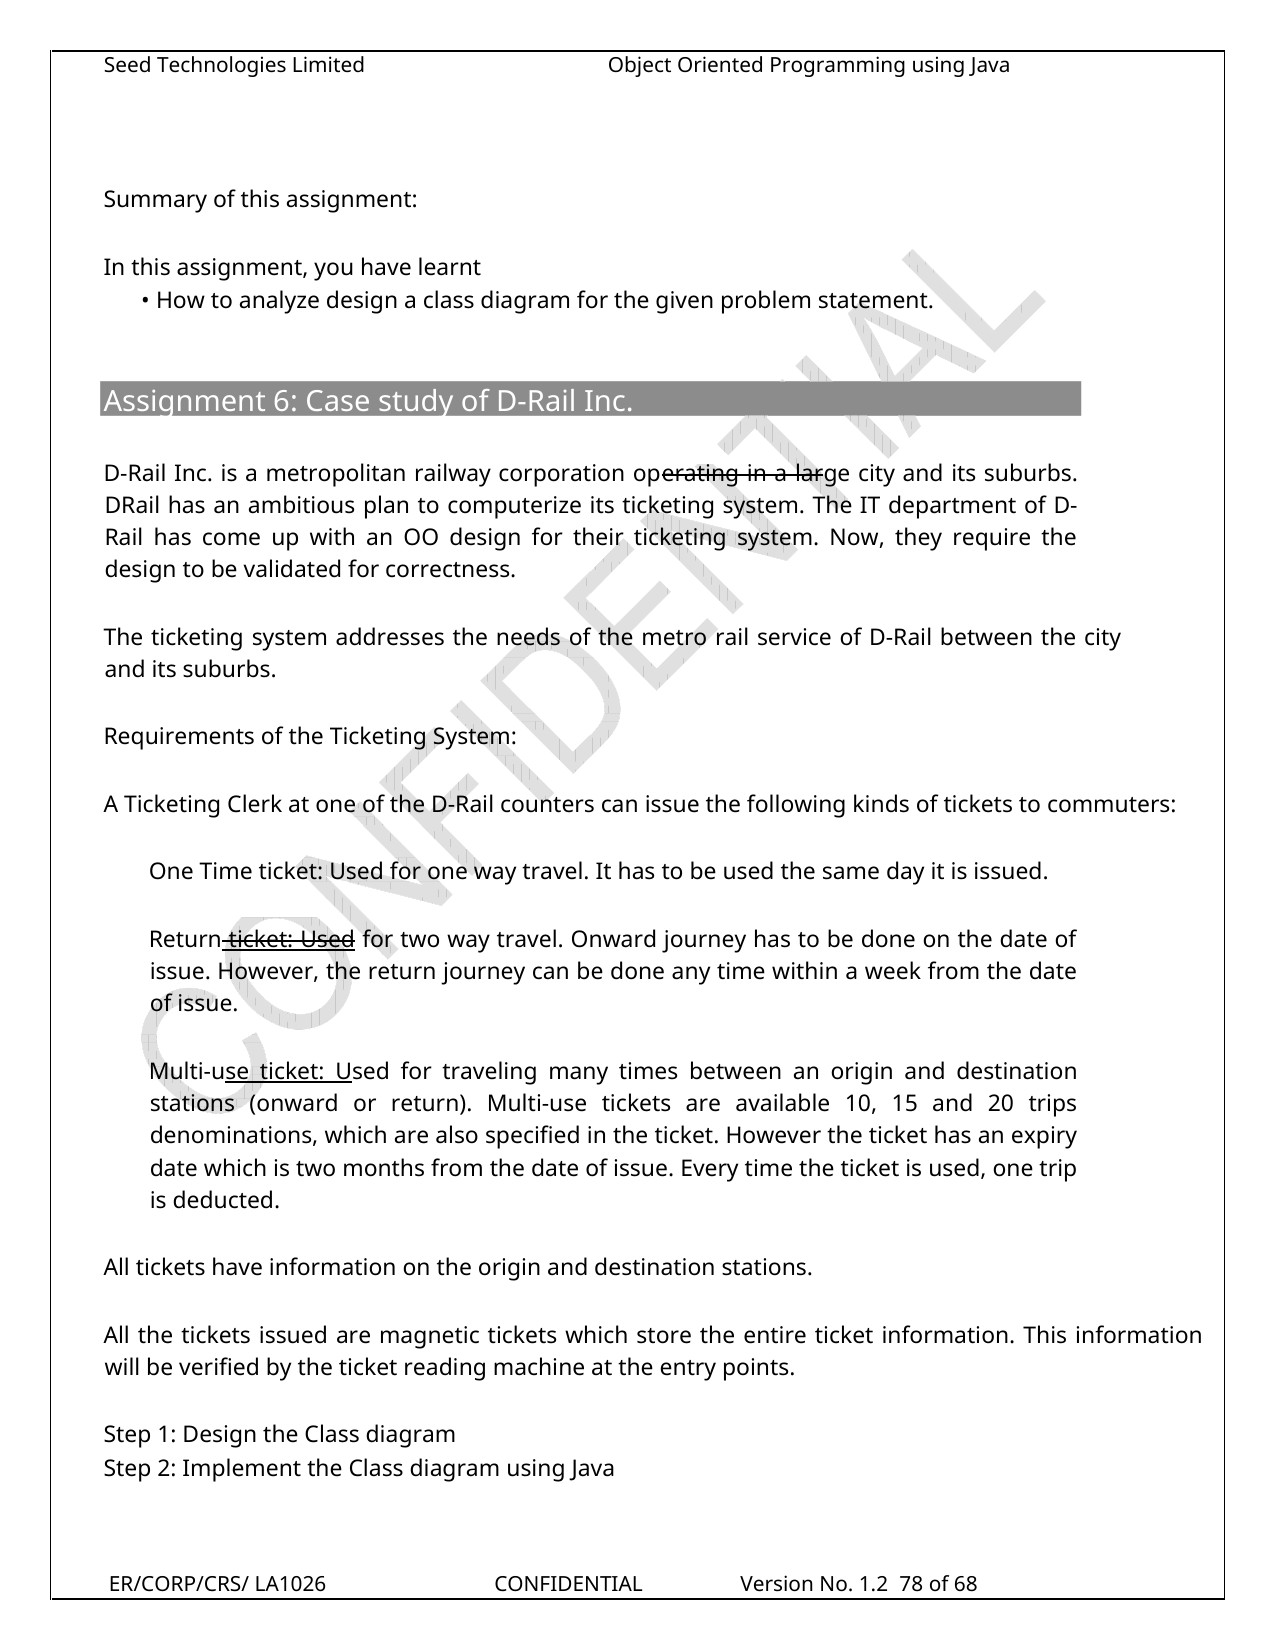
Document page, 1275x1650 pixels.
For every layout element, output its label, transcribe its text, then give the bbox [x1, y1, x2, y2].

text • How to analyze design a class diagram for the given problem statement. [141, 284, 1220, 316]
text Summary of this assignment: [103, 183, 1220, 214]
text All tickets have information on the origin and destination stations. [103, 1251, 1220, 1282]
text In this assignment, you have learnt [103, 251, 1220, 282]
text Return ticket: Used for two way travel. Onward journey has to be done on the date of issue. However, the return journey can be done any time within a week from the date of issue. [148, 923, 1078, 1018]
text Step 1: Design the Class diagram [103, 1418, 1220, 1450]
text A Ticketing Clerk at one of the D-Rail counters can issue the following kinds of tickets to commuters: [103, 788, 1207, 819]
text One Time ticket: Used for one way travel. It has to be used the same day it is issued. [148, 855, 1220, 887]
picture [99, 248, 1082, 1114]
text Step 2: Implement the Class diagram using Java [103, 1452, 1220, 1483]
text The ticketing system addresses the needs of the metro rail service of D-Rail between the city and its suburbs. [103, 621, 1122, 684]
text D-Rail Inc. is a metropolitan railway corporation operating in a large city and its suburbs. DRail has an ambitious plan to computerize its ticketing system. The IT department of D-Rail has come up with an OO design for their ticketing system. Now, they require the design to be validated for correctness. [103, 457, 1078, 585]
text Multi-use ticket: Used for traveling many times between an origin and destination stations (onward or return). Multi-use tickets are available 10, 15 and 20 trips denominations, which are also specified in the ticket. However the ticket has an expiry date which is two months from the date of issue. Every time the ticket is used, one trip is deducted. [148, 1055, 1078, 1215]
text Requirements of the Ticketing System: [103, 720, 1220, 751]
text All the tickets issued are magnetic tickets which store the entire ticket information. This information will be verified by the ticket reading machine at the entry points. [103, 1319, 1205, 1382]
text Assignment 6: Case study of D-Rail Inc. [103, 380, 1220, 420]
